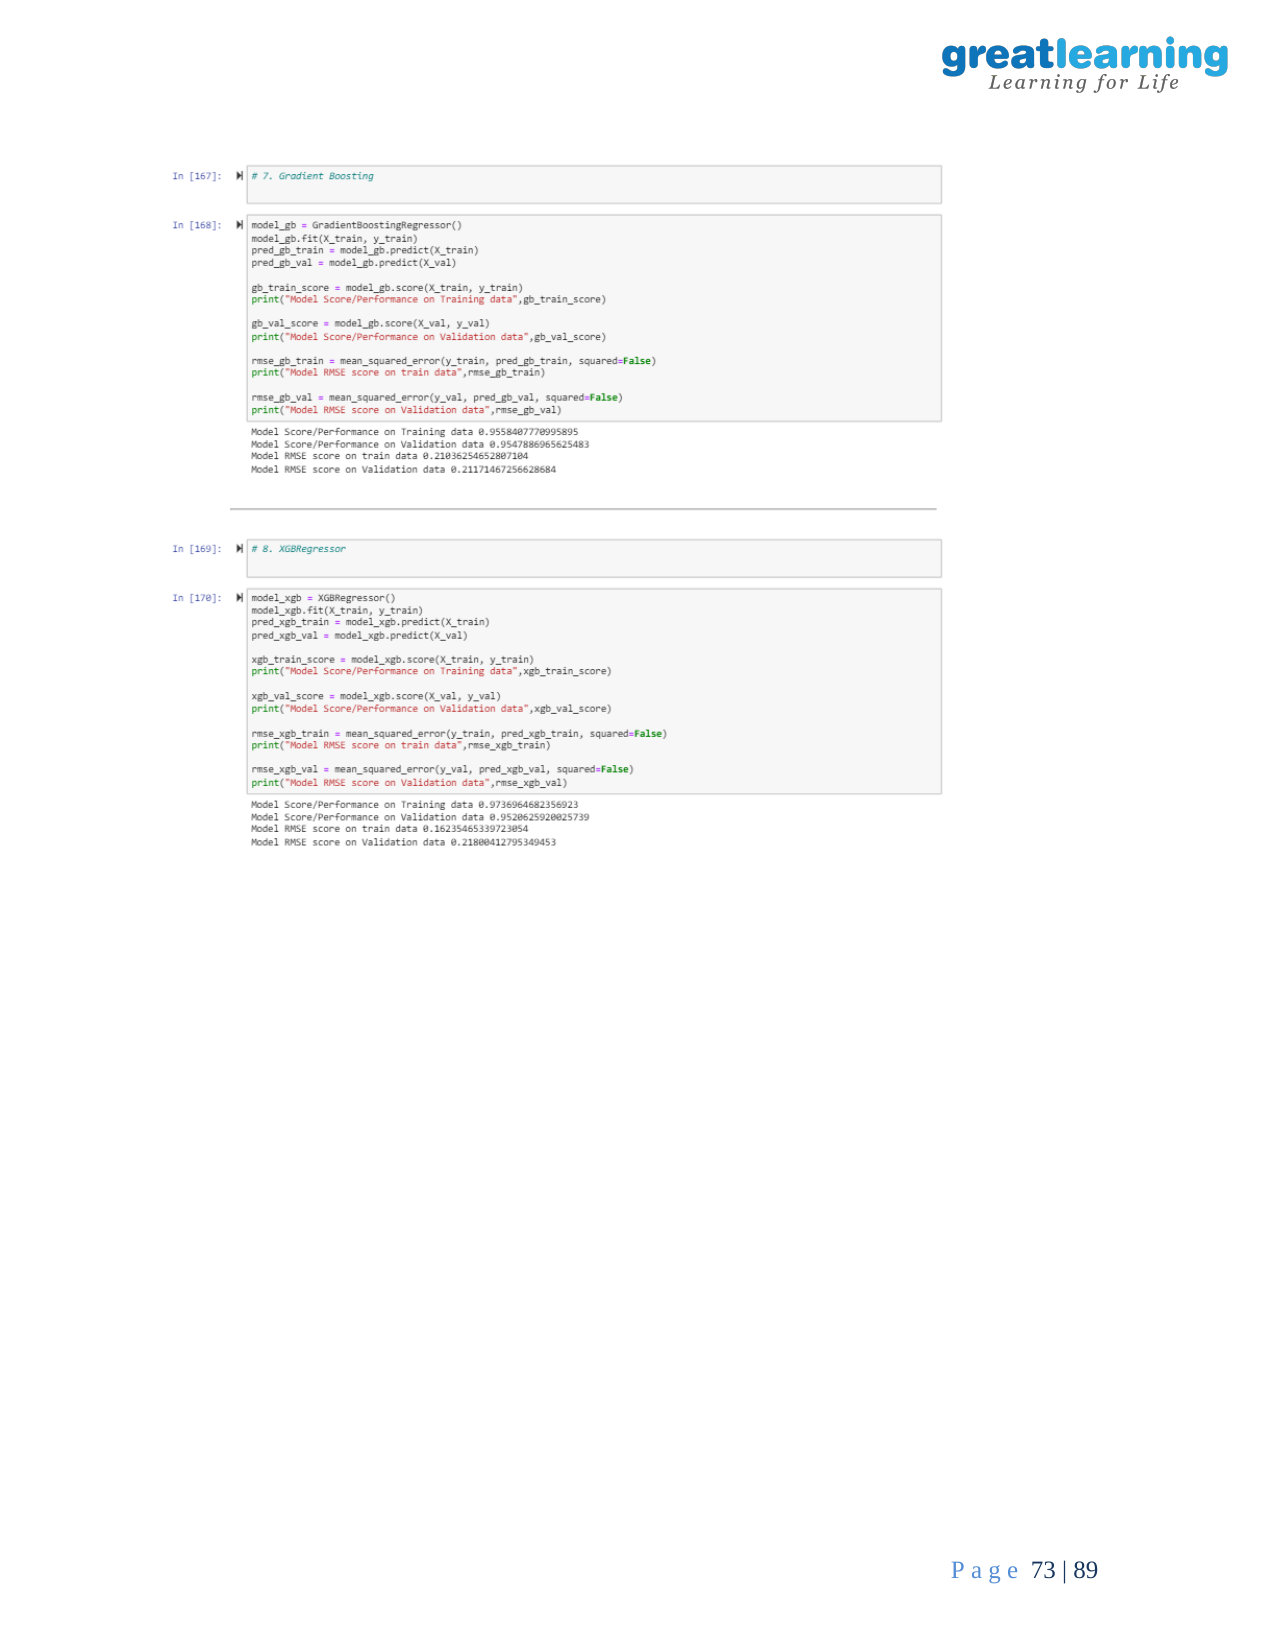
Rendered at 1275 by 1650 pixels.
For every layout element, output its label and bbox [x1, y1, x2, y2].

picture [941, 35, 1229, 94]
picture [150, 150, 947, 857]
